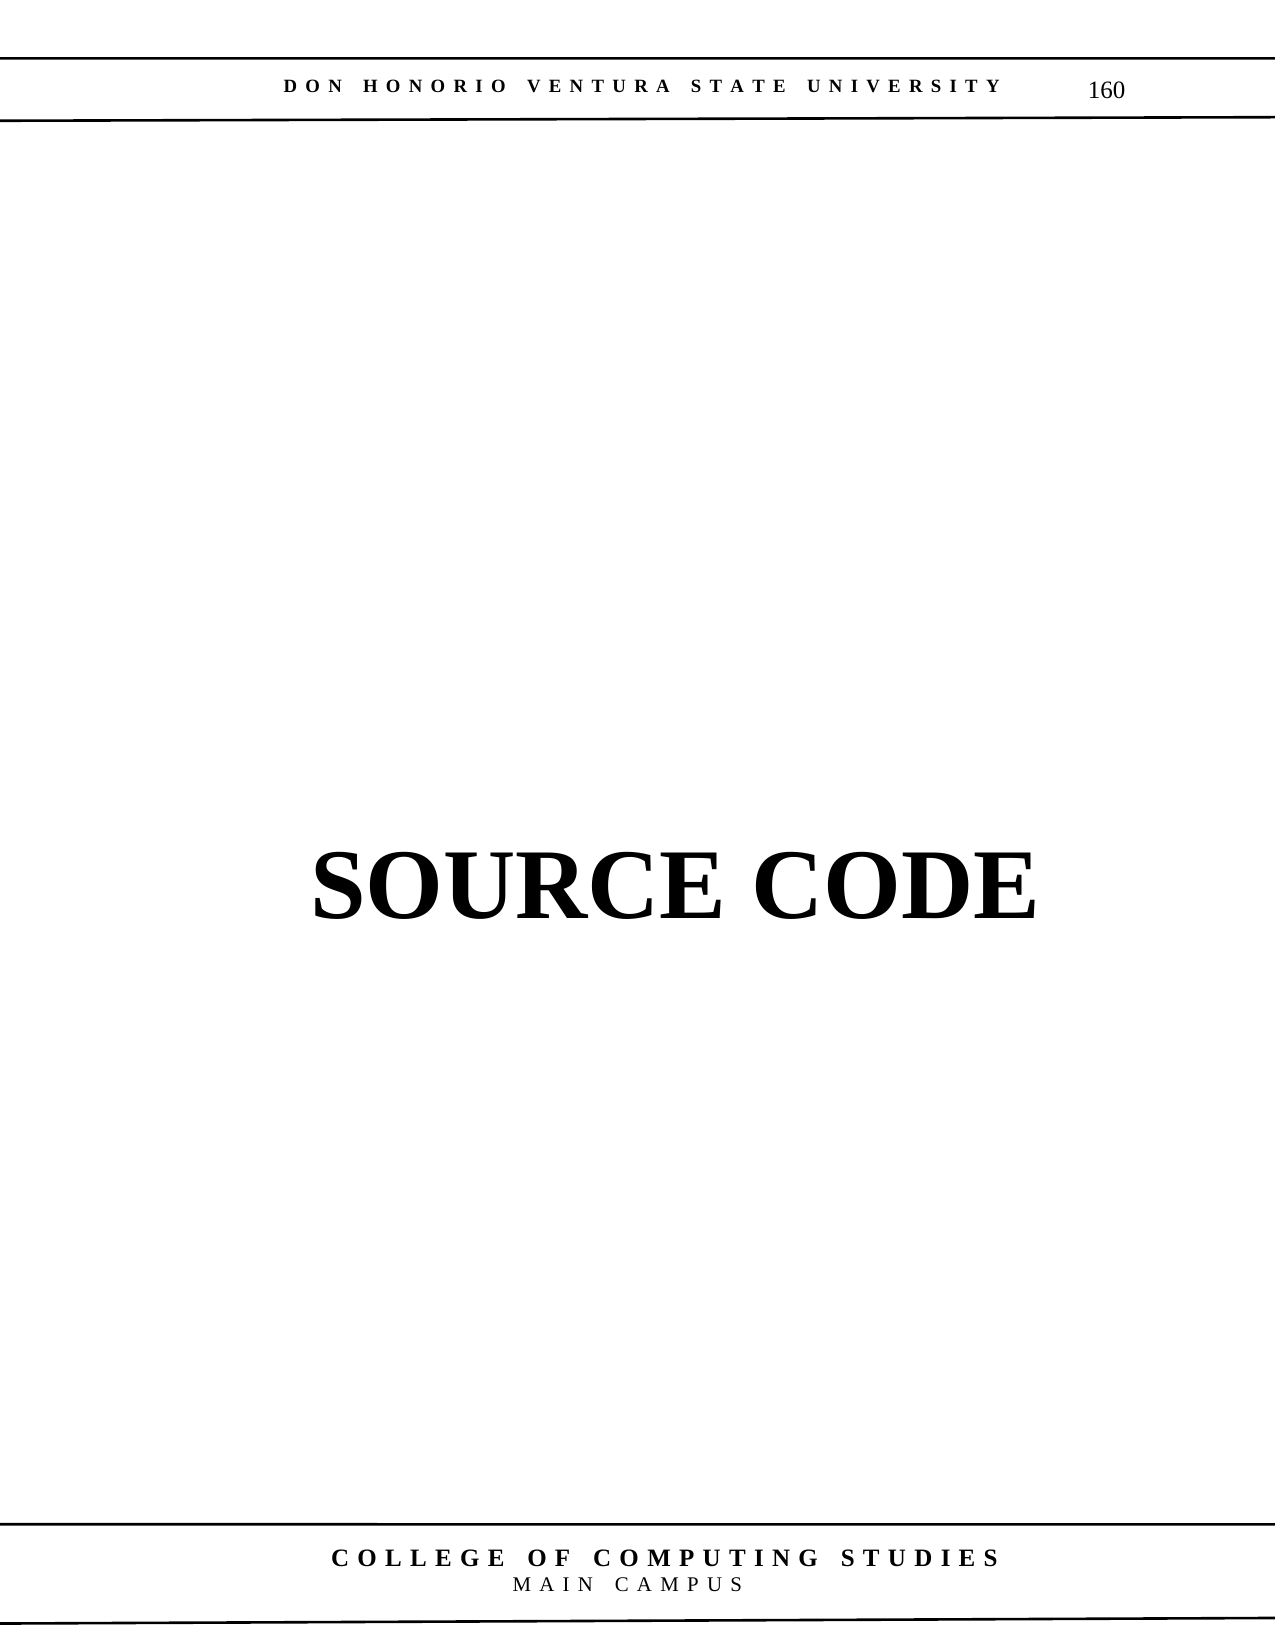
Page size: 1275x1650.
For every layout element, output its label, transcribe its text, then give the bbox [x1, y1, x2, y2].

text SOURCE CODE [225, 825, 1125, 940]
